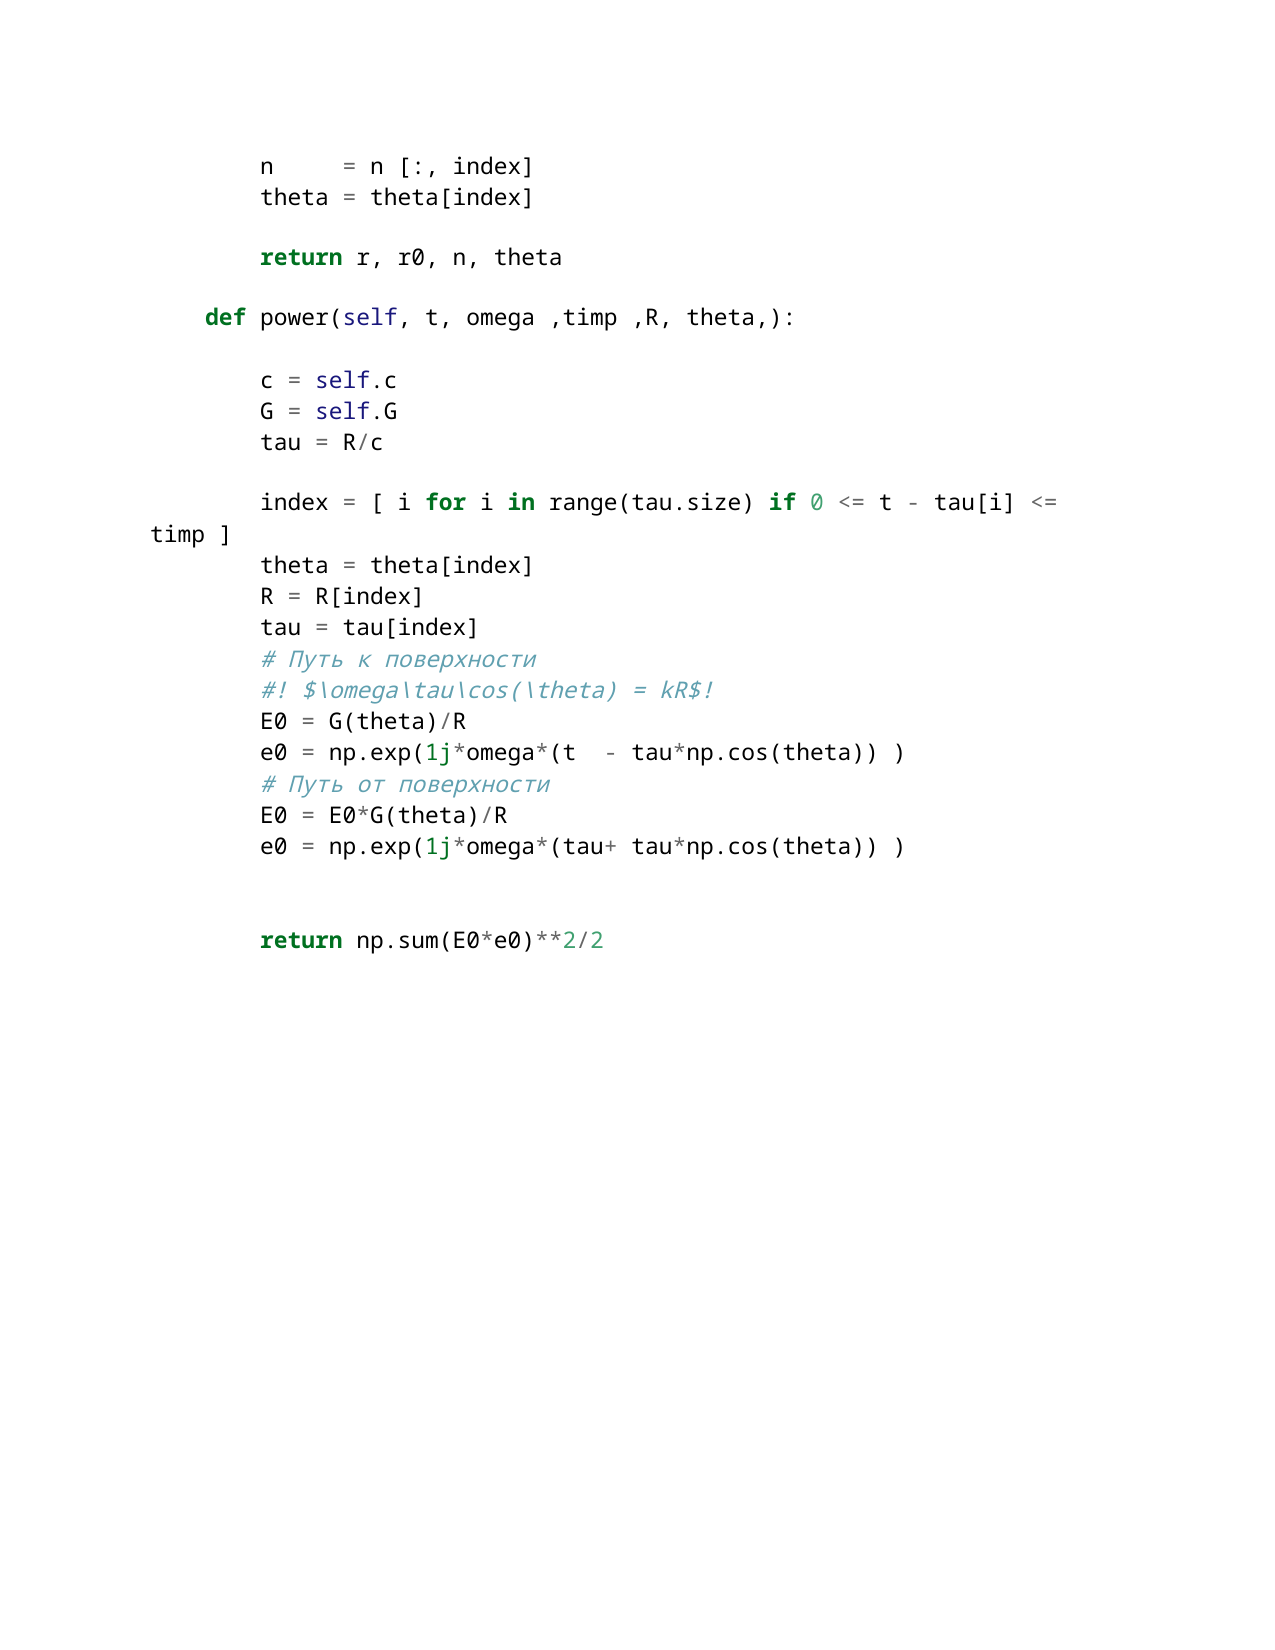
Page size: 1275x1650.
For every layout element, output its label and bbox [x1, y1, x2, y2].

text [150, 150, 1125, 1044]
